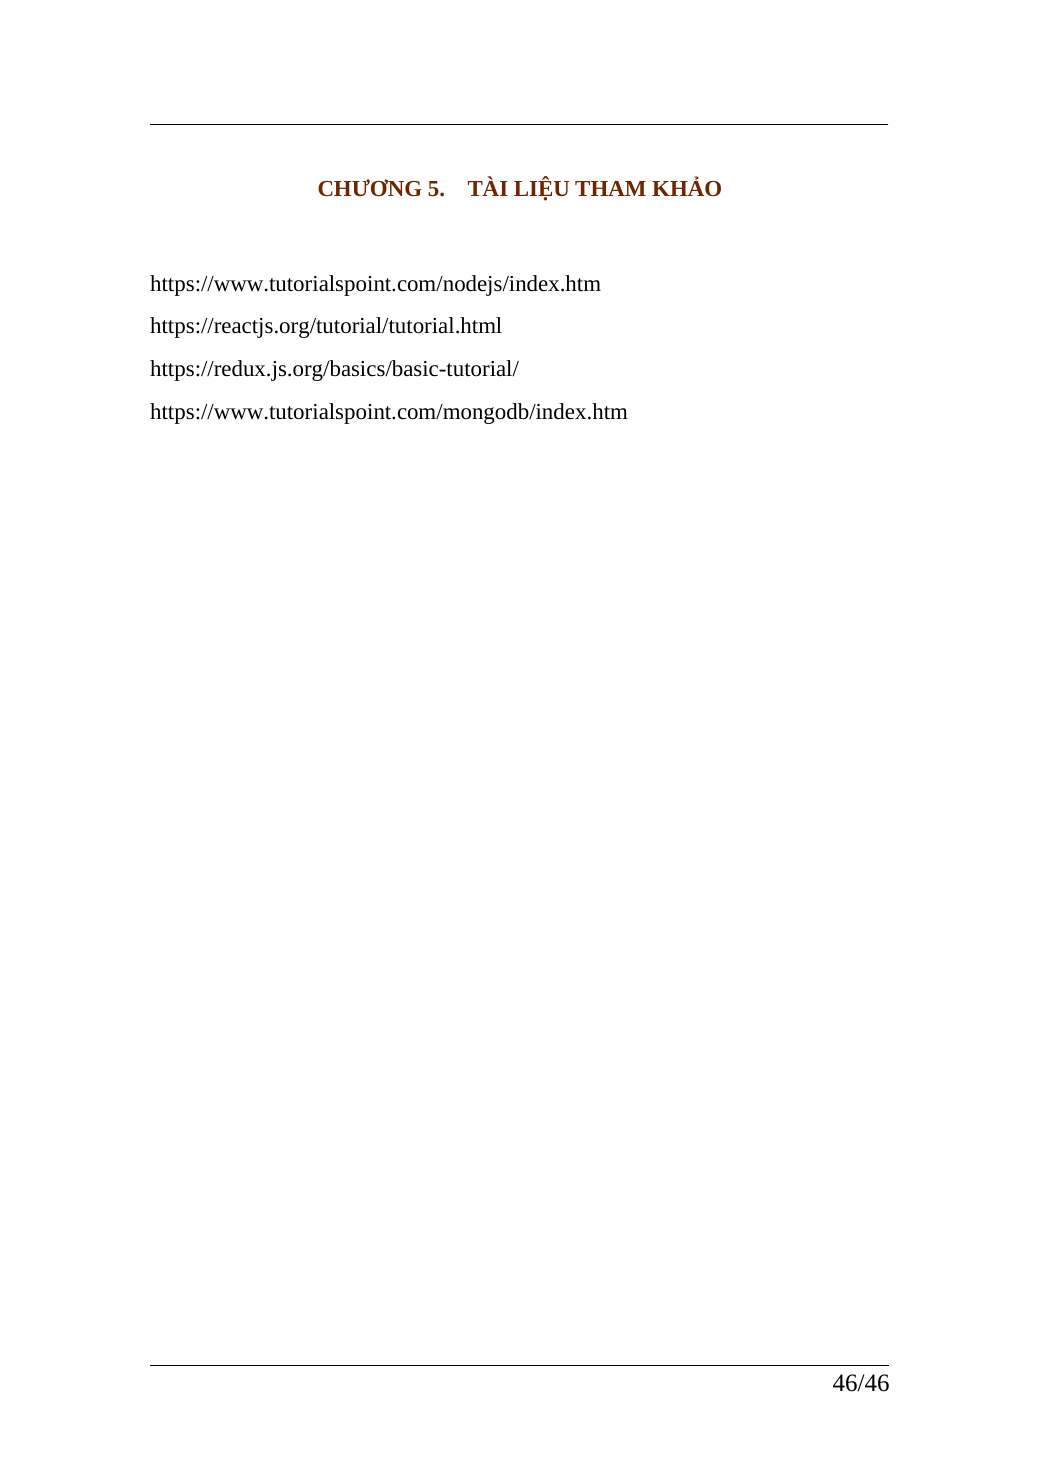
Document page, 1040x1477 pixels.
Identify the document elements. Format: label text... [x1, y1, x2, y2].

text https://redux.js.org/basics/basic-tutorial/ [150, 355, 889, 381]
text https://www.tutorialspoint.com/nodejs/index.htm [150, 270, 889, 296]
text https://www.tutorialspoint.com/mongodb/index.htm [150, 398, 889, 424]
text https://reactjs.org/tutorial/tutorial.html [150, 312, 889, 339]
subtitle Tài liệu tham khảo [150, 175, 889, 201]
